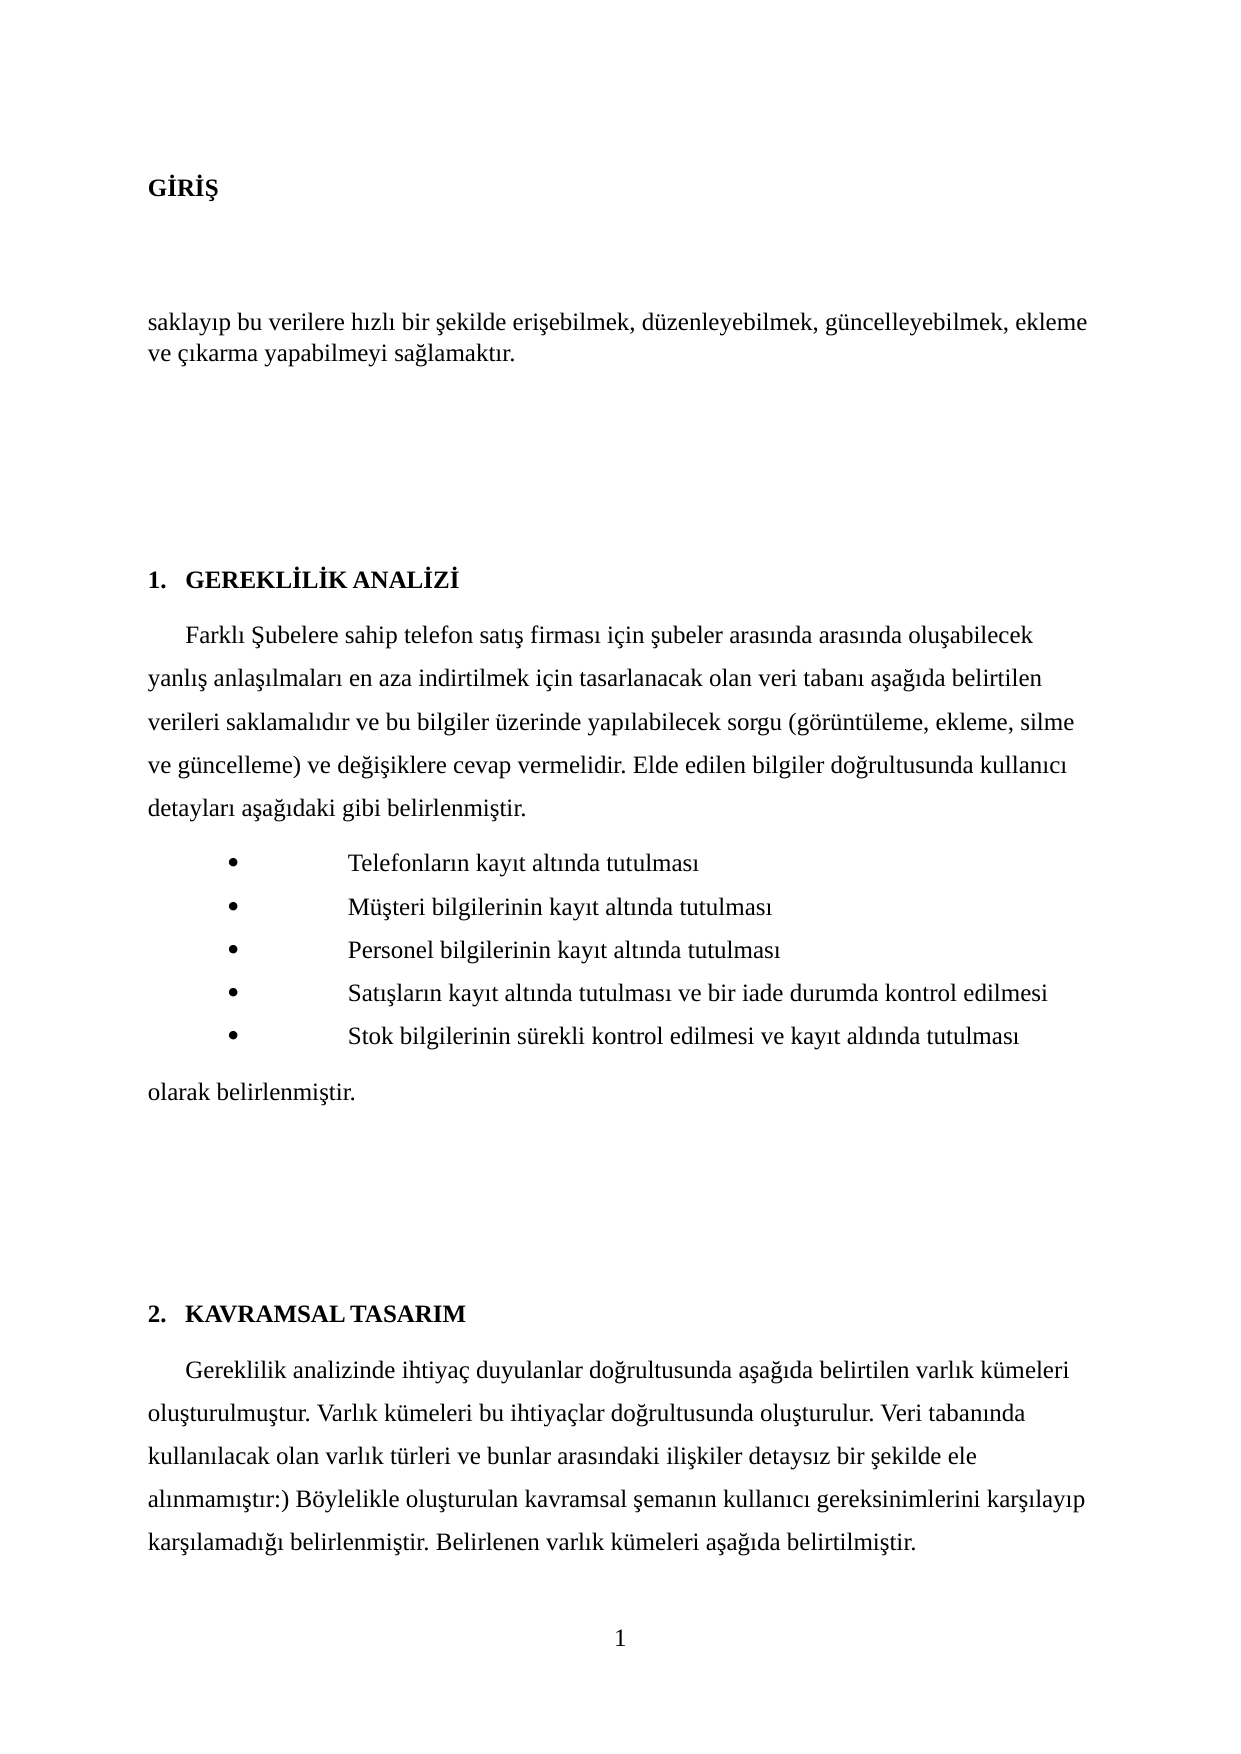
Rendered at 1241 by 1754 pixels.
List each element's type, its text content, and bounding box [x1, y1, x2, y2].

subtitle KAVRAMSAL TASARIM [148, 1299, 1092, 1328]
list Stok bilgilerinin sürekli kontrol edilmesi ve kayıt aldında tutulması [229, 1021, 1092, 1050]
text Gereklilik analizinde ihtiyaç duyulanlar doğrultusunda aşağıda belirtilen varlık kümeleri oluşturulmuştur. Varlık kümeleri bu ihtiyaçlar doğrultusunda oluşturulur. Veri tabanında kullanılacak olan varlık türleri ve bunlar arasındaki ilişkiler detaysız bir şekilde ele alınmamıştır:) Böylelikle oluşturulan kavramsal şemanın kullanıcı gereksinimlerini karşılayıp karşılamadığı belirlenmiştir. Belirlenen varlık kümeleri aşağıda belirtilmiştir. [148, 1355, 1092, 1556]
subtitle GEREKLİLİK ANALİZİ [148, 565, 1092, 593]
list Satışların kayıt altında tutulması ve bir iade durumda kontrol edilmesi [229, 978, 1092, 1007]
text olarak belirlenmiştir. [148, 1077, 1092, 1105]
list Müşteri bilgilerinin kayıt altında tutulması [229, 892, 1092, 920]
subtitle GİRİŞ [148, 173, 1092, 201]
list Telefonların kayıt altında tutulması [229, 848, 1092, 877]
list Personel bilgilerinin kayıt altında tutulması [229, 935, 1092, 963]
text Farklı Şubelere sahip telefon satış firması için şubeler arasında arasında oluşabilecek yanlış anlaşılmaları en aza indirtilmek için tasarlanacak olan veri tabanı aşağıda belirtilen verileri saklamalıdır ve bu bilgiler üzerinde yapılabilecek sorgu (görüntüleme, ekleme, silme ve güncelleme) ve değişiklere cevap vermelidir. Elde edilen bilgiler doğrultusunda kullanıcı detayları aşağıdaki gibi belirlenmiştir. [148, 620, 1092, 822]
text Telefon satış programının amacı ; Telefonun özelliklerini bir veri tabanında düzenli bir şekilde saklayıp bu verilere hızlı bir şekilde erişebilmek, düzenleyebilmek, güncelleyebilmek, ekleme ve çıkarma yapabilmeyi sağlamaktır. [148, 276, 1092, 366]
